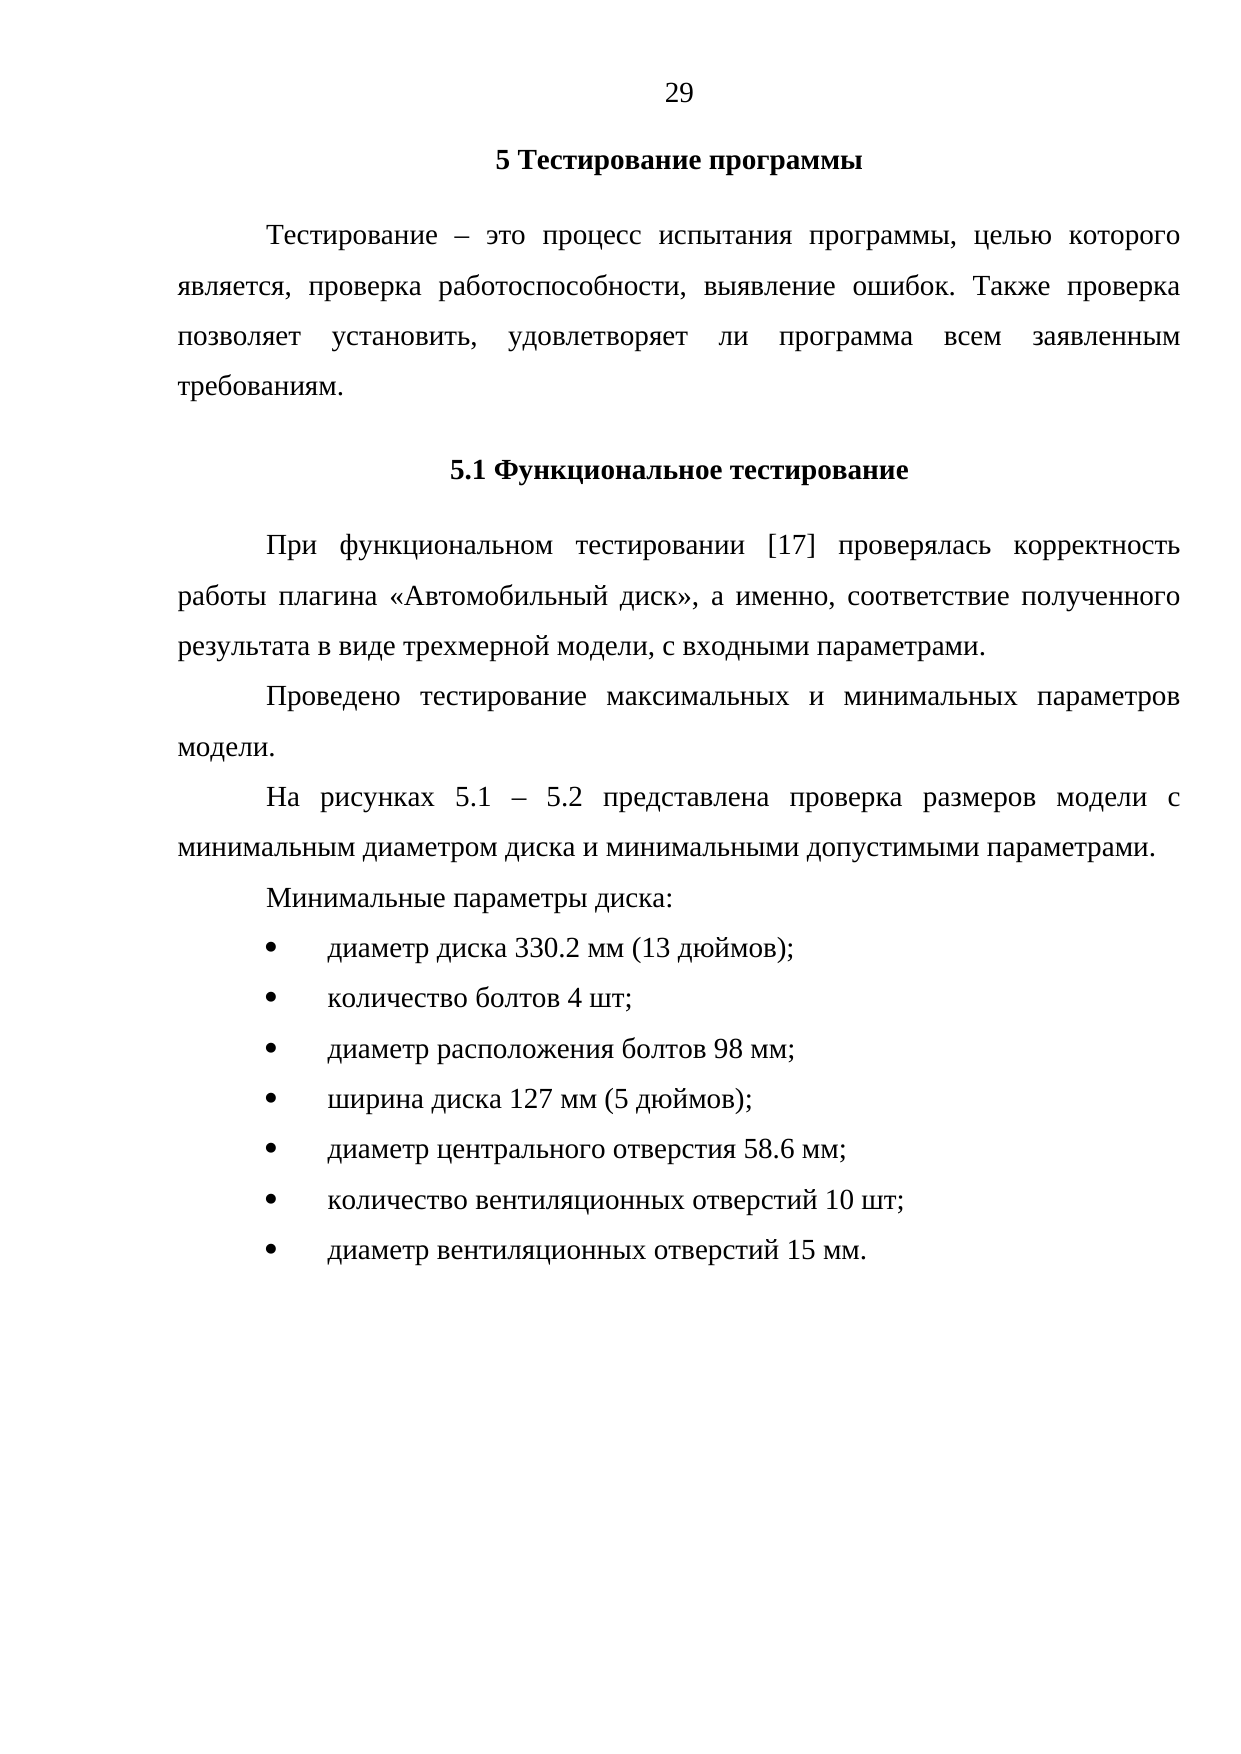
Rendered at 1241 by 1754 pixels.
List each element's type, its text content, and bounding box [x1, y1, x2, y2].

text При функциональном тестировании [17] проверялась корректность работы плагина «Автомобильный диск», а именно, соответствие полученного результата в виде трехмерной модели, с входными параметрами. [177, 527, 1181, 662]
list диаметр диска 330.2 мм (13 дюймов); [177, 930, 1181, 964]
text На рисунках 5.1 ‒ 5.2 представлена проверка размеров модели с минимальным диаметром диска и минимальными допустимыми параметрами. [177, 779, 1181, 863]
text Тестирование ‒ это процесс испытания программы, целью которого является, проверка работоспособности, выявление ошибок. Также проверка позволяет установить, удовлетворяет ли программа всем заявленным требованиям. [177, 217, 1181, 402]
subtitle 5 Тестирование программы [177, 142, 1181, 176]
list количество болтов 4 шт; [177, 980, 1181, 1014]
list ширина диска 127 мм (5 дюймов); [177, 1081, 1181, 1115]
subtitle 5.1 Функциональное тестирование [177, 452, 1181, 486]
list диаметр вентиляционных отверстий 15 мм. [177, 1232, 1181, 1266]
list количество вентиляционных отверстий 10 шт; [177, 1182, 1181, 1216]
list диаметр расположения болтов 98 мм; [177, 1031, 1181, 1064]
text Минимальные параметры диска: [177, 880, 1181, 913]
text Проведено тестирование максимальных и минимальных параметров модели. [177, 678, 1181, 762]
list диаметр центрального отверстия 58.6 мм; [177, 1132, 1181, 1165]
